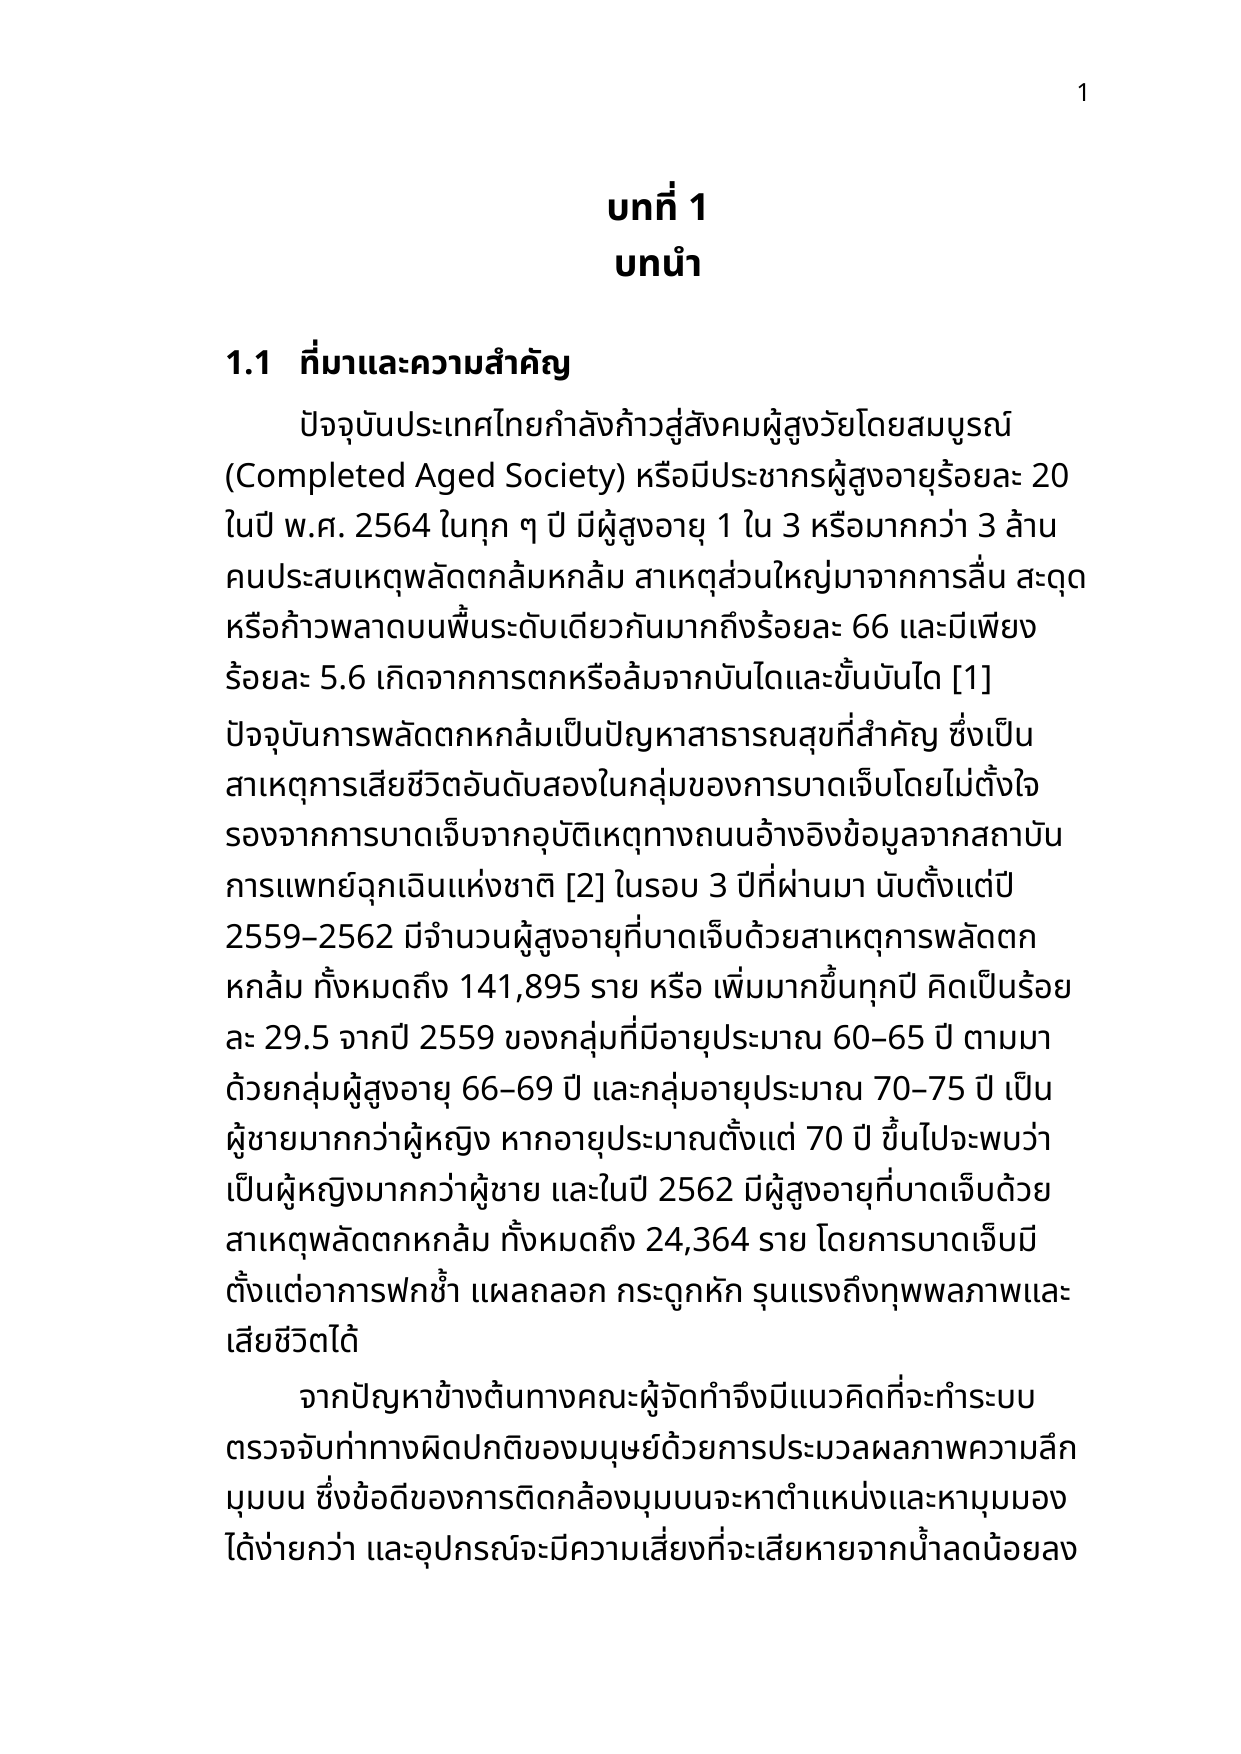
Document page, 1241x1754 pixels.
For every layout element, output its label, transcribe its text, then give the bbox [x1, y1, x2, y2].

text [225, 1373, 1090, 1575]
text ปัจจุบันประเทศไทยกำลังก้าวสู่สังคมผู้สูงวัยโดยสมบูรณ์ (Completed Aged Society) หรือมีประชากรผู้สูงอายุร้อยละ 20 ในปี พ.ศ. 2564 ในทุก ๆ ปี มีผู้สูงอายุ 1 ใน 3 หรือมากกว่า 3 ล้านคนประสบเหตุพลัดตกล้มหกล้ม สาเหตุส่วนใหญ่มาจากการลื่น สะดุด หรือก้าวพลาดบนพื้นระดับเดียวกันมากถึงร้อยละ 66 และมีเพียงร้อยละ 5.6 เกิดจากการตกหรือล้มจากบันไดและขั้นบันได [1] [225, 401, 1090, 704]
subtitle บทที่ 1 บทนำ [225, 180, 1090, 294]
subtitle ที่มาและความสำคัญ [225, 339, 1090, 389]
text ปัจจุบันการพลัดตกหกล้มเป็นปัญหาสาธารณสุขที่สำคัญ ซึ่งเป็นสาเหตุการเสียชีวิตอันดับสองในกลุ่มของการบาดเจ็บโดยไม่ตั้งใจรองจากการบาดเจ็บจากอุบัติเหตุทางถนนอ้างอิงข้อมูลจากสถาบันการแพทย์ฉุกเฉินแห่งชาติ [2] ในรอบ 3 ปีที่ผ่านมา นับตั้งแต่ปี 2559–2562 มีจำนวนผู้สูงอายุที่บาดเจ็บด้วยสาเหตุการพลัดตกหกล้ม ทั้งหมดถึง 141,895 ราย หรือ เพิ่มมากขึ้นทุกปี คิดเป็นร้อยละ 29.5 จากปี 2559 ของกลุ่มที่มีอายุประมาณ 60–65 ปี ตามมาด้วยกลุ่มผู้สูงอายุ 66–69 ปี และกลุ่มอายุประมาณ 70–75 ปี เป็นผู้ชายมากกว่าผู้หญิง หากอายุประมาณตั้งแต่ 70 ปี ขึ้นไปจะพบว่าเป็นผู้หญิงมากกว่าผู้ชาย และในปี 2562 มีผู้สูงอายุที่บาดเจ็บด้วยสาเหตุพลัดตกหกล้ม ทั้งหมดถึง 24,364 ราย โดยการบาดเจ็บมีตั้งแต่อาการฟกช้ำ แผลถลอก กระดูกหัก รุนแรงถึงทุพพลภาพและเสียชีวิตได้ [225, 711, 1090, 1368]
